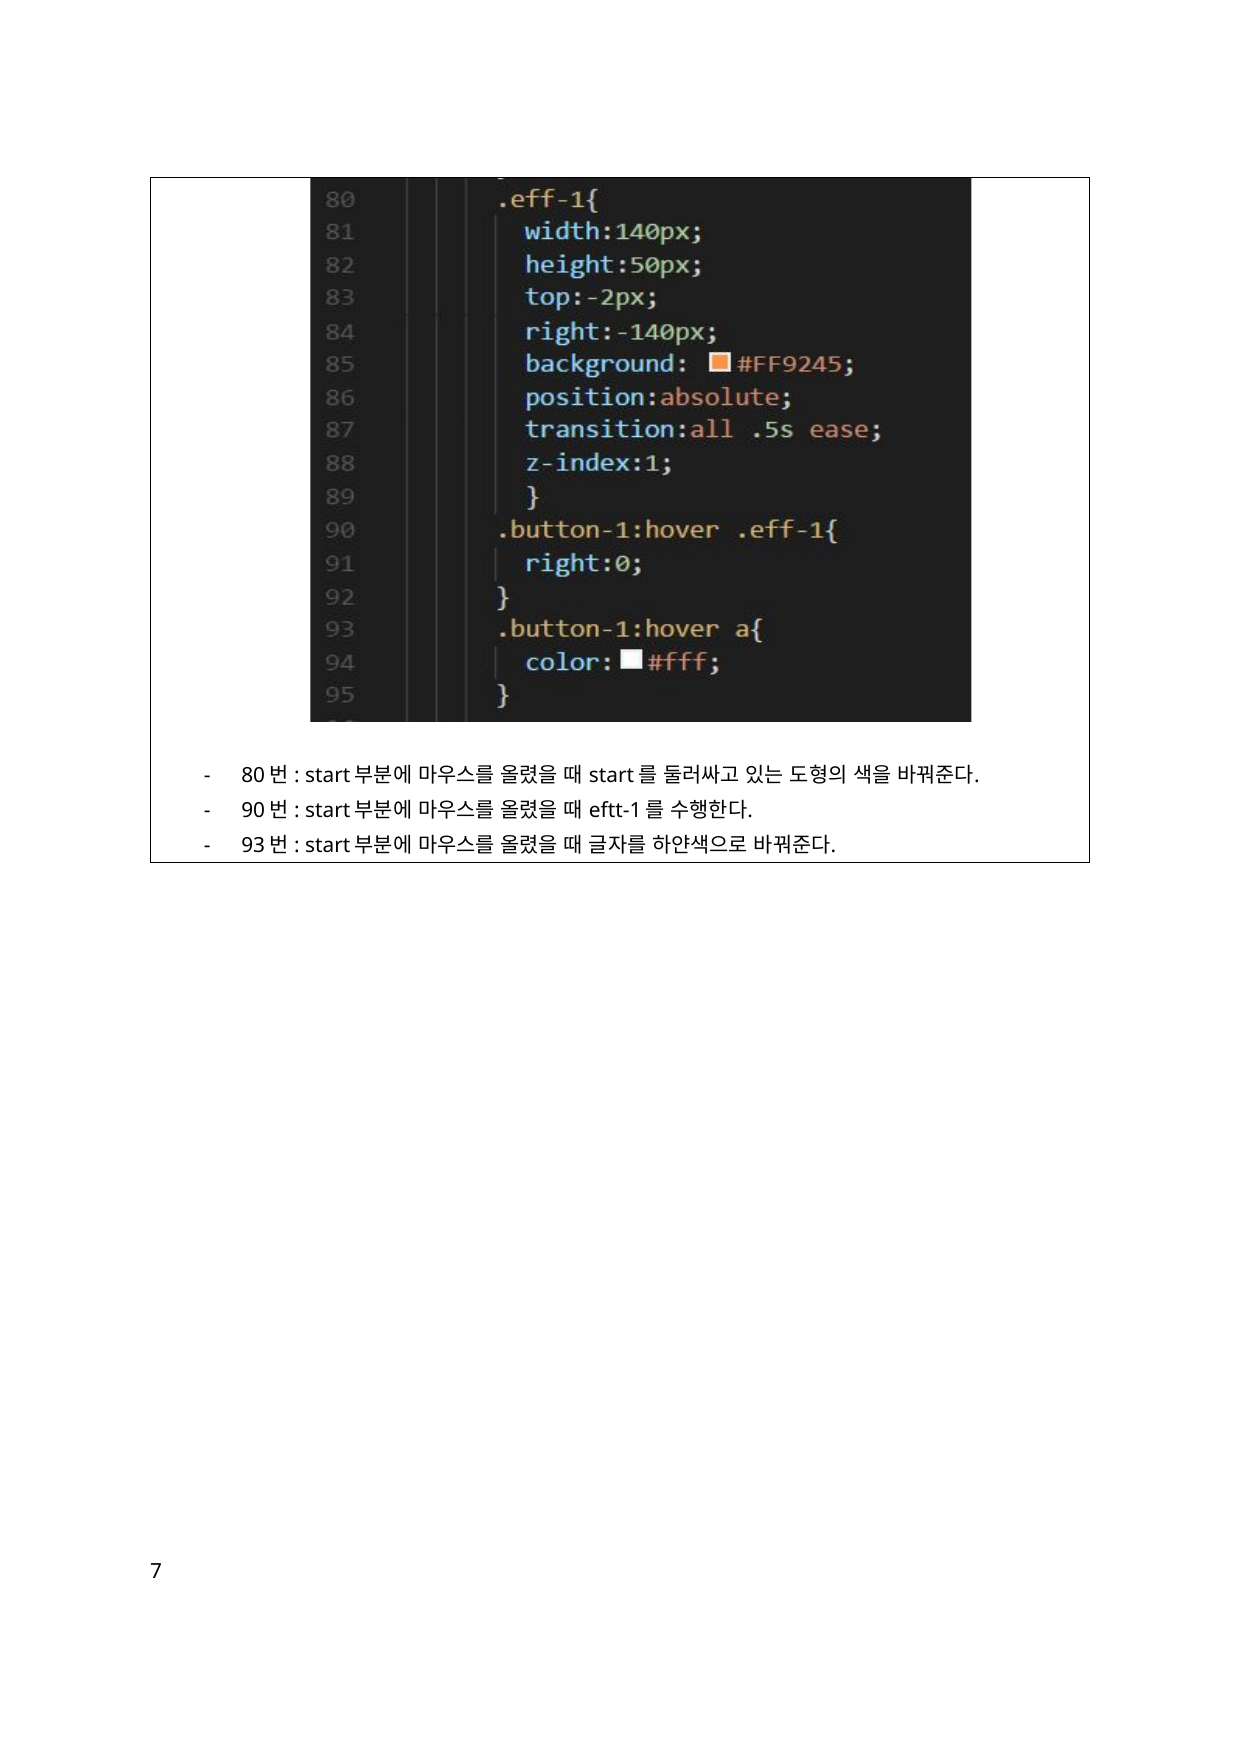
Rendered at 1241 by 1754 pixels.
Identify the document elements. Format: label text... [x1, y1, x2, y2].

picture [310, 178, 972, 722]
table_header (1) body 100번 : div로 구역을 지정하고 배경사진을 집어넣는다. 클래스 이름을 img로 지정한다. 101번 : 배경사진 위에 넣을 글과 start버튼을 넣는다. 이 전체를 content라는 클래스 이름을 가진 div로 묶는다. 105번 : 화면 오른쪽 상단위에 나타낼 글을 content2라는 클래스 이름으로 따로 구역을 지정한다. 108번 : start버튼을 누르면 Project.jsp로 페이지를 이동시키기 위해 a태그를 사용한다. 그리고 이 버튼의 이벤트를 수행하기 위해 클래스 이름을 button-1, eff-1로 지정한다. 113번 : 배경사진 위에 나타나는 투명한 검은색 도형을 넣기 위해 img-cover라는 클래스 이름으로 div구역을 지정한다. (2) css 12번 : body 전체 태그를 정의한다. 18번 : 배경사진의 속성을 정의한다. 27번 : 배경사진 위에 덮을 불투명한 검정색 도형을 만들어 준다. 34번 : 배경사진 위에 올라가는 글의 속성을 정의한다. 46번 : 화면 오른쪽 상단에 적혀지는 글의 속성을 정의한다. 56번 : start 겉에 둘러 싸여지는 도형을 만들어준다. 70번 : start글자의 속성을 정의해 준다. 80번 : start부분에 마우스를 올렸을 때 start를 둘러싸고 있는 도형의 색을 바꿔준다. 90번 : start부분에 마우스를 올렸을 때 eftt-1를 수행한다. 93번 : start부분에 마우스를 올렸을 때 글자를 하얀색으로 바꿔준다. [151, 178, 1089, 862]
